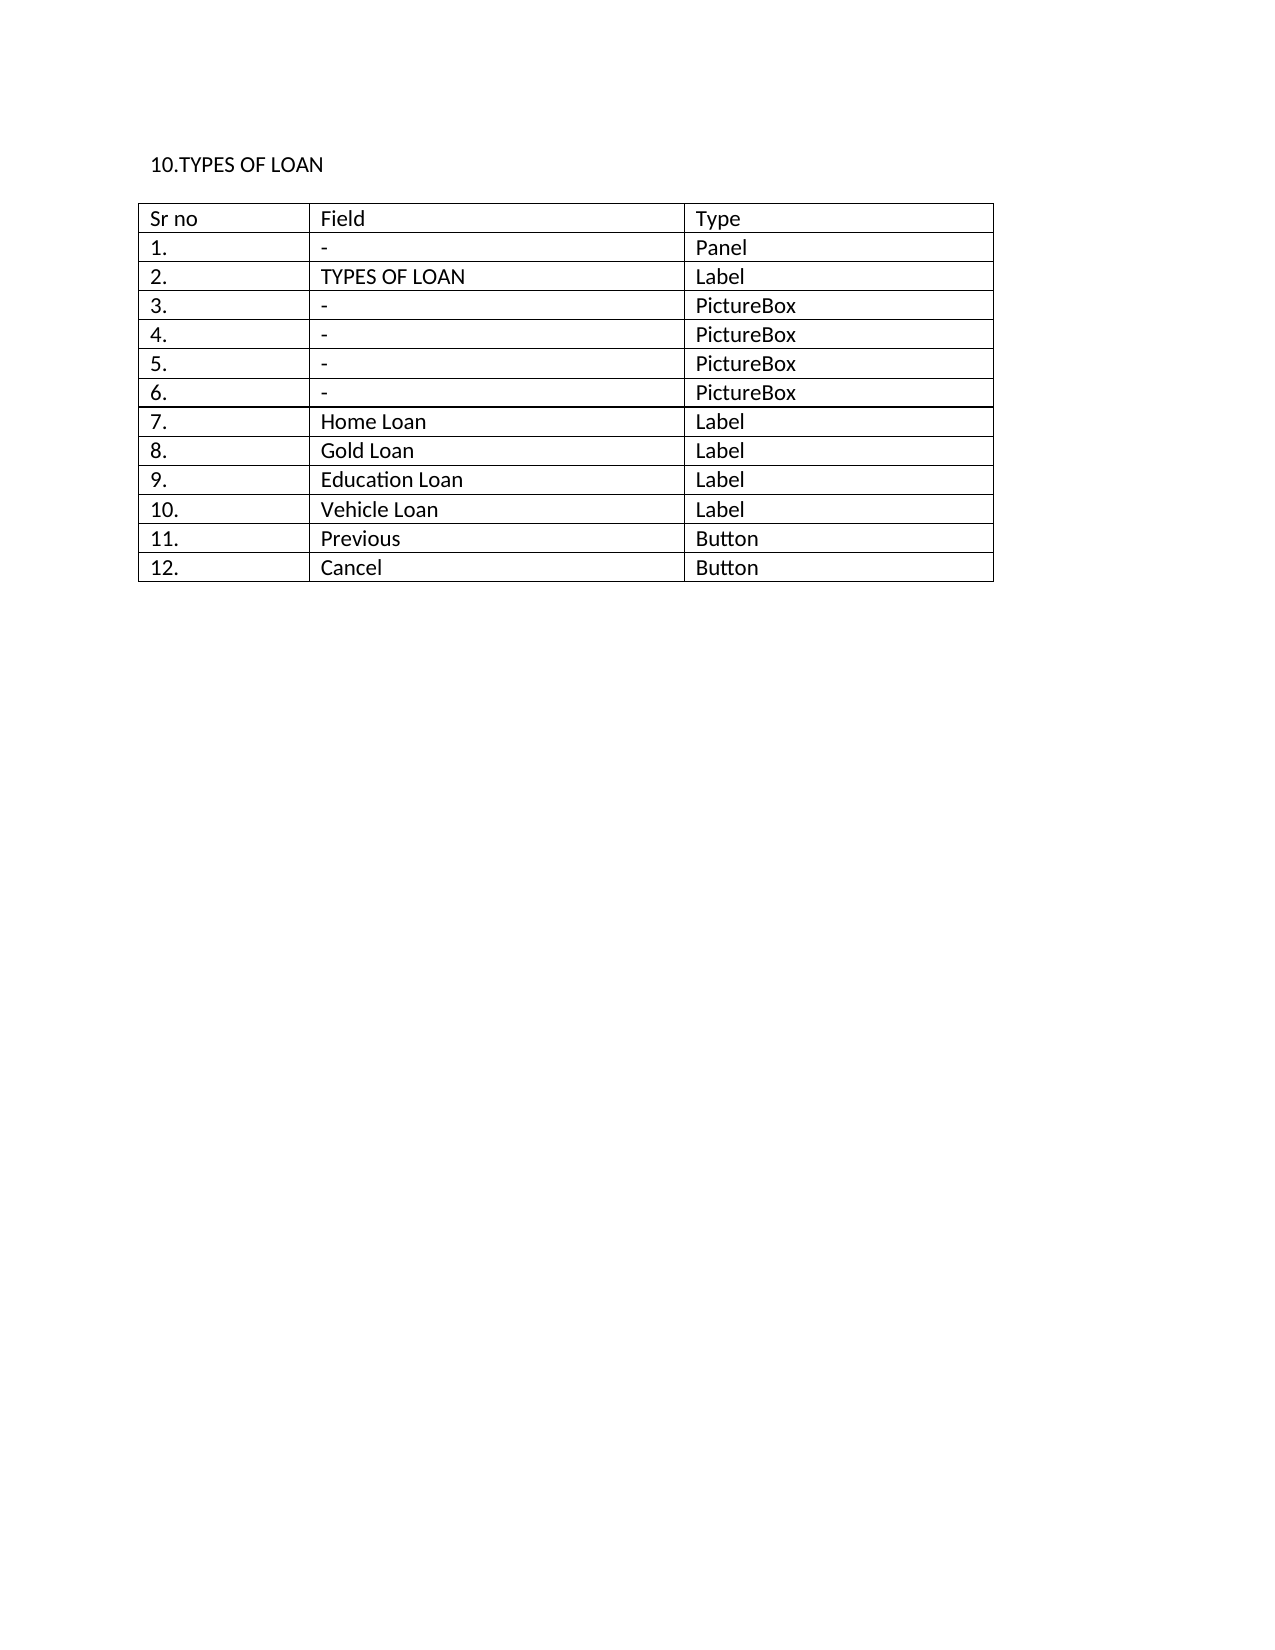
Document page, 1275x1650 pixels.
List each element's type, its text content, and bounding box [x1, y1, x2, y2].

table_cell 12. [139, 553, 309, 581]
table_cell 9. [139, 466, 309, 494]
table_cell PictureBox [685, 379, 993, 406]
table_cell - [310, 349, 684, 377]
table_cell 8. [139, 437, 309, 464]
table_cell Education Loan [310, 466, 684, 494]
text 10.TYPES OF LOAN [150, 150, 1125, 178]
table_cell 3. [139, 291, 309, 319]
table_cell TYPES OF LOAN [310, 262, 684, 290]
table_cell Gold Loan [310, 437, 684, 464]
table_cell 5. [139, 349, 309, 377]
table_cell - [310, 291, 684, 319]
table_cell Home Loan [310, 408, 684, 436]
table_cell 1. [139, 233, 309, 261]
table_header Field [310, 204, 684, 232]
table_cell Label [685, 408, 993, 436]
table_cell - [310, 379, 684, 406]
table_cell PictureBox [685, 349, 993, 377]
table_cell Vehicle Loan [310, 495, 684, 523]
table_cell Label [685, 262, 993, 290]
table_cell 2. [139, 262, 309, 290]
table_cell Button [685, 524, 993, 552]
table_cell Label [685, 495, 993, 523]
table_cell 7. [139, 408, 309, 436]
table_cell - [310, 320, 684, 348]
table_header Type [685, 204, 993, 232]
table_header Sr no [139, 204, 309, 232]
table_cell - [310, 233, 684, 261]
table_cell Cancel [310, 553, 684, 581]
table_cell PictureBox [685, 320, 993, 348]
table_cell 10. [139, 495, 309, 523]
table_cell 11. [139, 524, 309, 552]
table_cell Label [685, 437, 993, 464]
table_cell 6. [139, 379, 309, 406]
table_cell Panel [685, 233, 993, 261]
table_cell PictureBox [685, 291, 993, 319]
table_cell Label [685, 466, 993, 494]
table_cell Previous [310, 524, 684, 552]
table_cell 4. [139, 320, 309, 348]
table_cell Button [685, 553, 993, 581]
